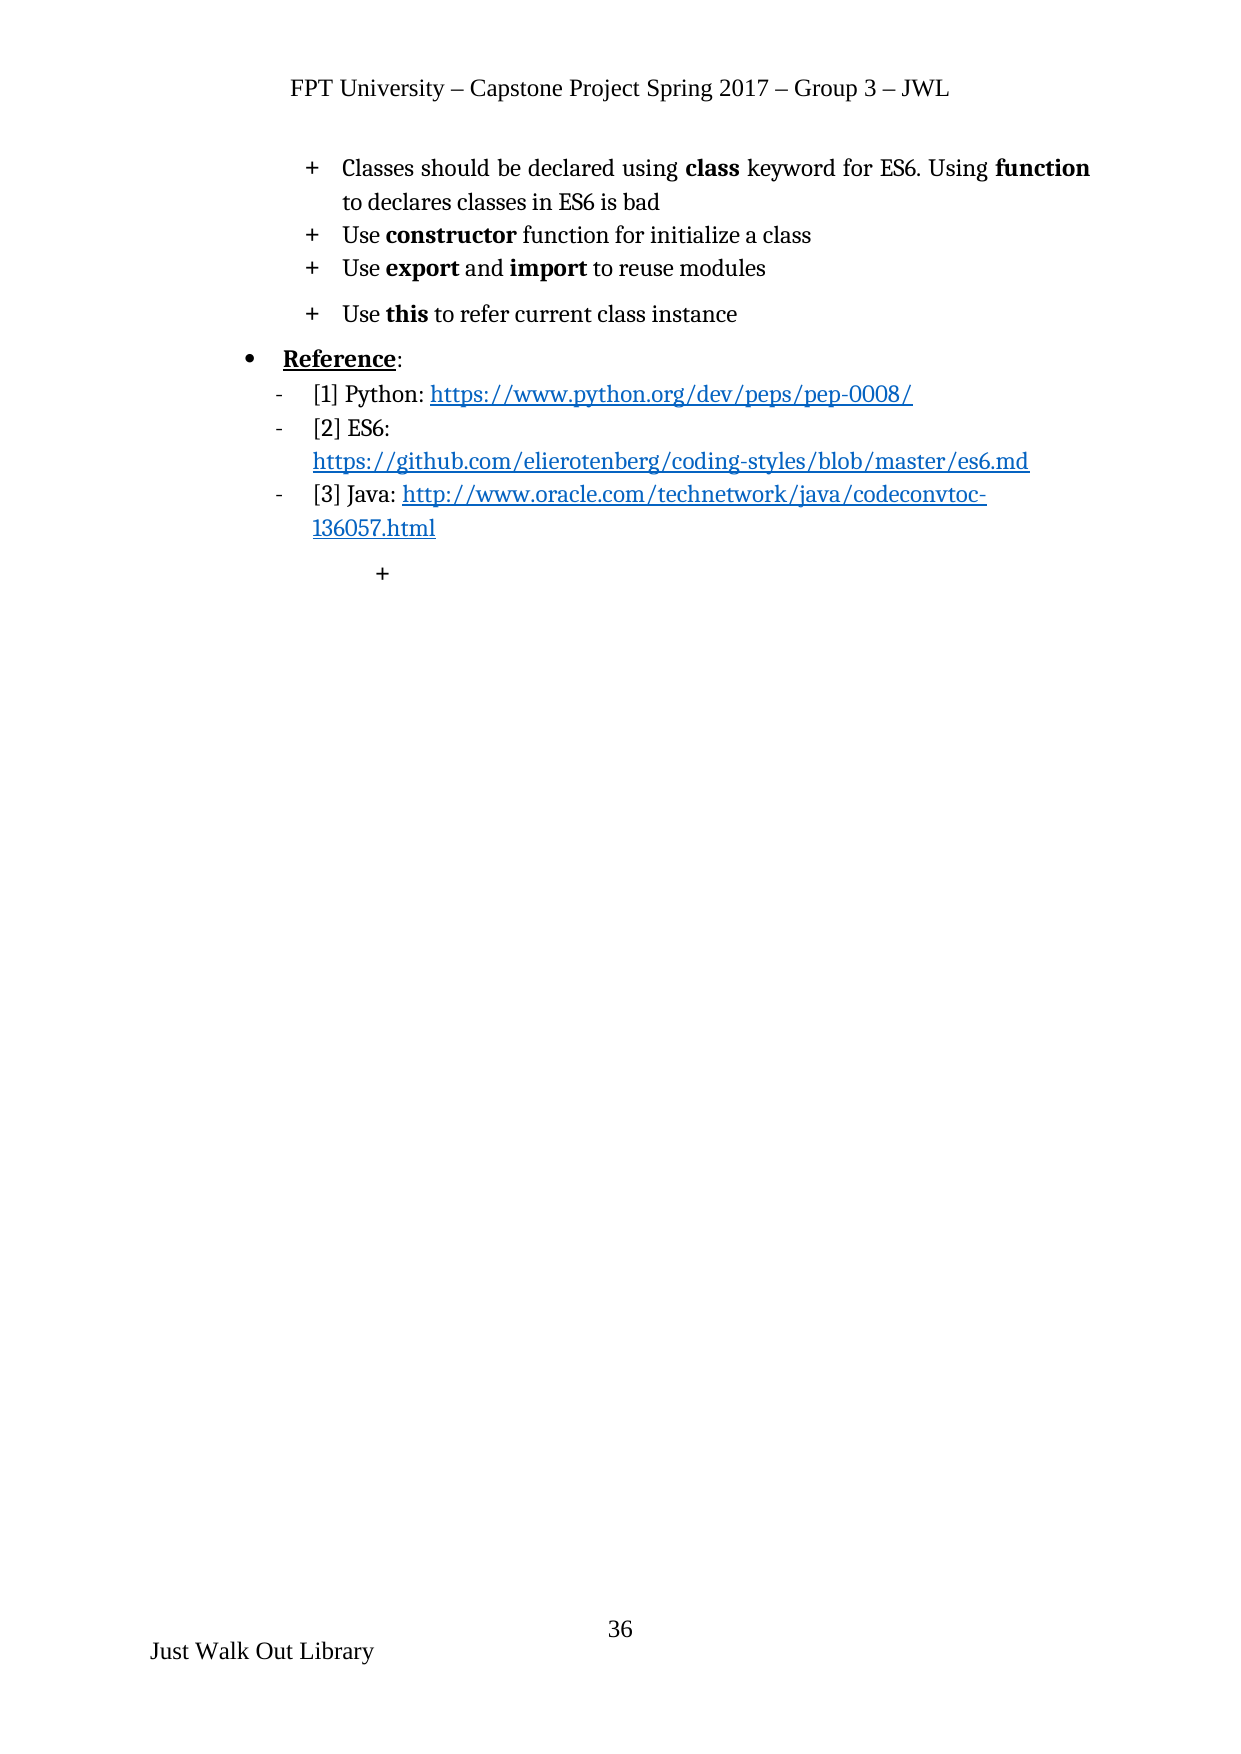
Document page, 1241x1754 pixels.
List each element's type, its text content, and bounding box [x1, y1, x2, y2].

list Classes should be declared using class keyword for ES6. Using function to declares classes in ES6 is bad [304, 150, 1090, 217]
list Use this to refer current class instance [304, 300, 1090, 330]
list Use constructor function for initialize a class [304, 217, 1090, 250]
list [3] Java: http://www.oracle.com/technetwork/java/codeconvtoc-136057.html [275, 476, 1090, 543]
list [1] Python: https://www.python.org/dev/peps/pep-0008/ [275, 376, 1090, 409]
list Reference: [245, 345, 1090, 374]
list [2] ES6: https://github.com/elierotenberg/coding-styles/blob/master/es6.md [275, 409, 1090, 476]
list Use export and import to reuse modules [304, 250, 1090, 283]
